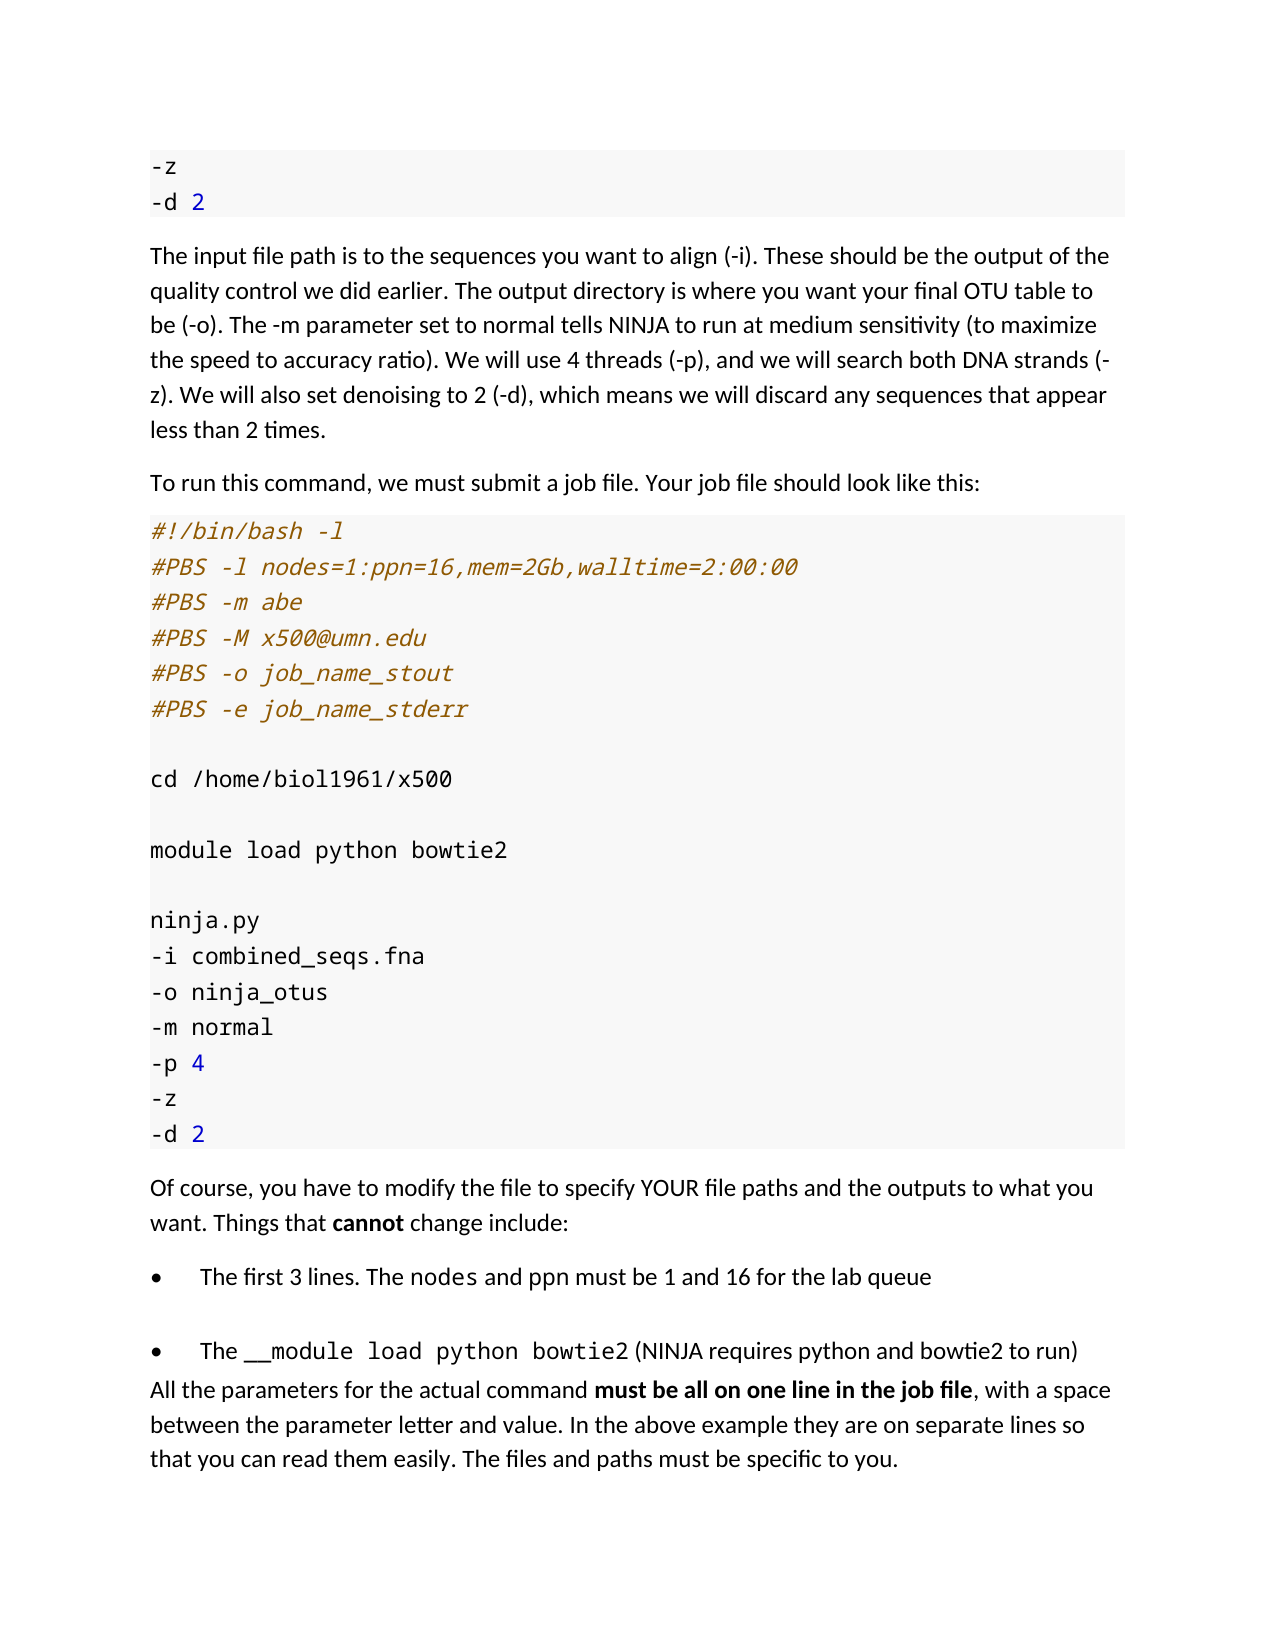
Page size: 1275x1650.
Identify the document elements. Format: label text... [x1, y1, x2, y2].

list The first 3 lines. The nodes and ppn must be 1 and 16 for the lab queue [150, 1261, 1125, 1327]
list The __module load python bowtie2 (NINJA requires python and bowtie2 to run) [150, 1335, 1125, 1366]
text To run this command, we must submit a job file. Your job file should look like this: [150, 467, 1125, 498]
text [150, 150, 1125, 217]
text #!/bin/bash -l #PBS -l nodes=1:ppn=16,mem=2Gb,walltime=2:00:00 #PBS -m abe #PBS -M x500@umn.edu #PBS -o job_name_stout #PBS -e job_name_stderr cd /home/biol1961/x500 module load python bowtie2 ninja.py -i combined_seqs.fna -o ninja_otus -m normal -p 4 -z -d 2 [150, 515, 1125, 1149]
